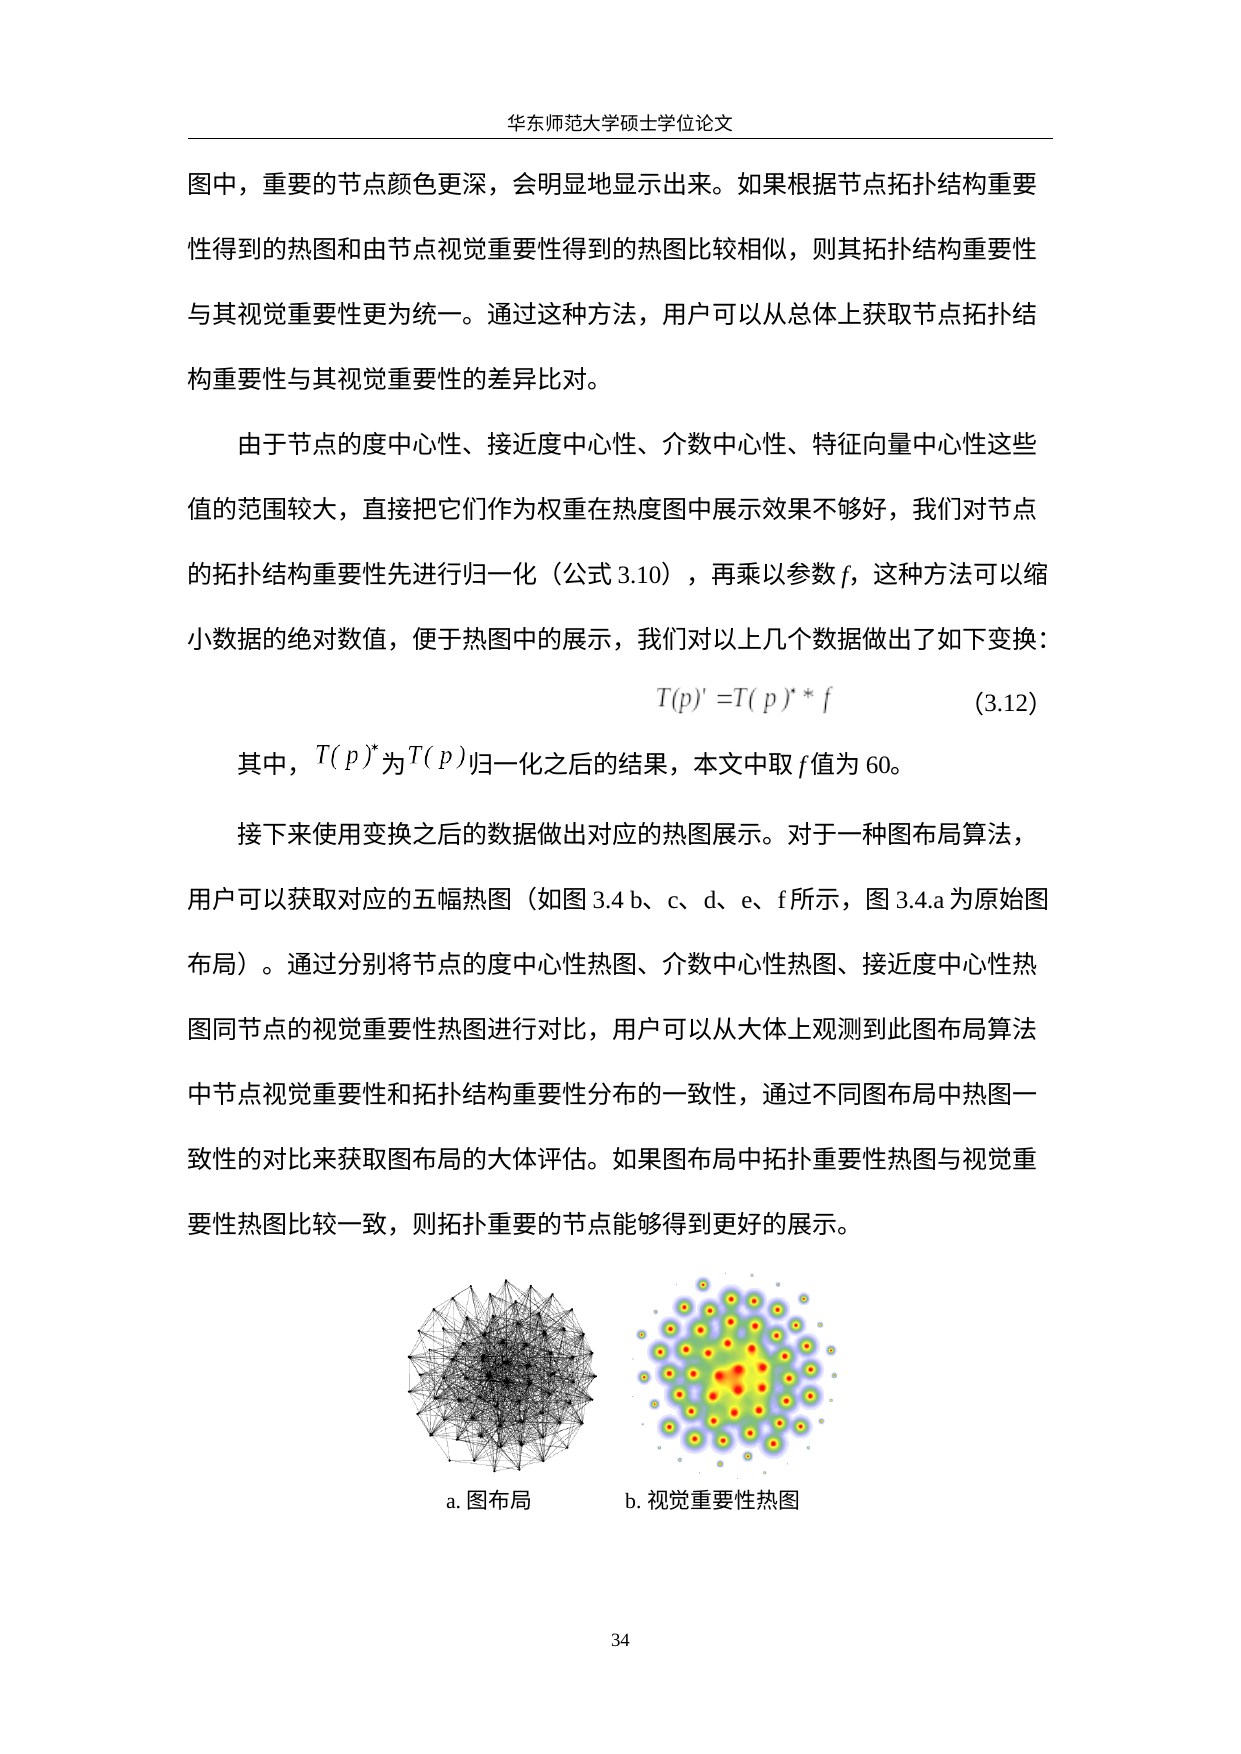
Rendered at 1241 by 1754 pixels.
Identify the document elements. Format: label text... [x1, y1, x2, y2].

text （3.12） [187, 670, 1053, 735]
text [187, 150, 1053, 410]
text 接下来使用变换之后的数据做出对应的热图展示。对于一种图布局算法，用户可以获取对应的五幅热图（如图3.4 b、c、d、e、f所示，图3.4.a为原始图布局）。通过分别将节点的度中心性热图、介数中心性热图、接近度中心性热图同节点的视觉重要性热图进行对比，用户可以从大体上观测到此图布局算法中节点视觉重要性和拓扑结构重要性分布的一致性，通过不同图布局中热图一致性的对比来获取图布局的大体评估。如果图布局中拓扑重要性热图与视觉重要性热图比较一致，则拓扑重要的节点能够得到更好的展示。 [187, 800, 1053, 1255]
text 其中，为归一化之后的结果，本文中取f值为60。 [187, 735, 1053, 800]
text 由于节点的度中心性、接近度中心性、介数中心性、特征向量中心性这些值的范围较大，直接把它们作为权重在热度图中展示效果不够好，我们对节点的拓扑结构重要性先进行归一化（公式3.10），再乘以参数f，这种方法可以缩小数据的绝对数值，便于热图中的展示，我们对以上几个数据做出了如下变换： [187, 410, 1053, 670]
picture [392, 1257, 848, 1480]
text a. 图布局 b. 视觉重要性热图 [238, 1482, 1053, 1515]
